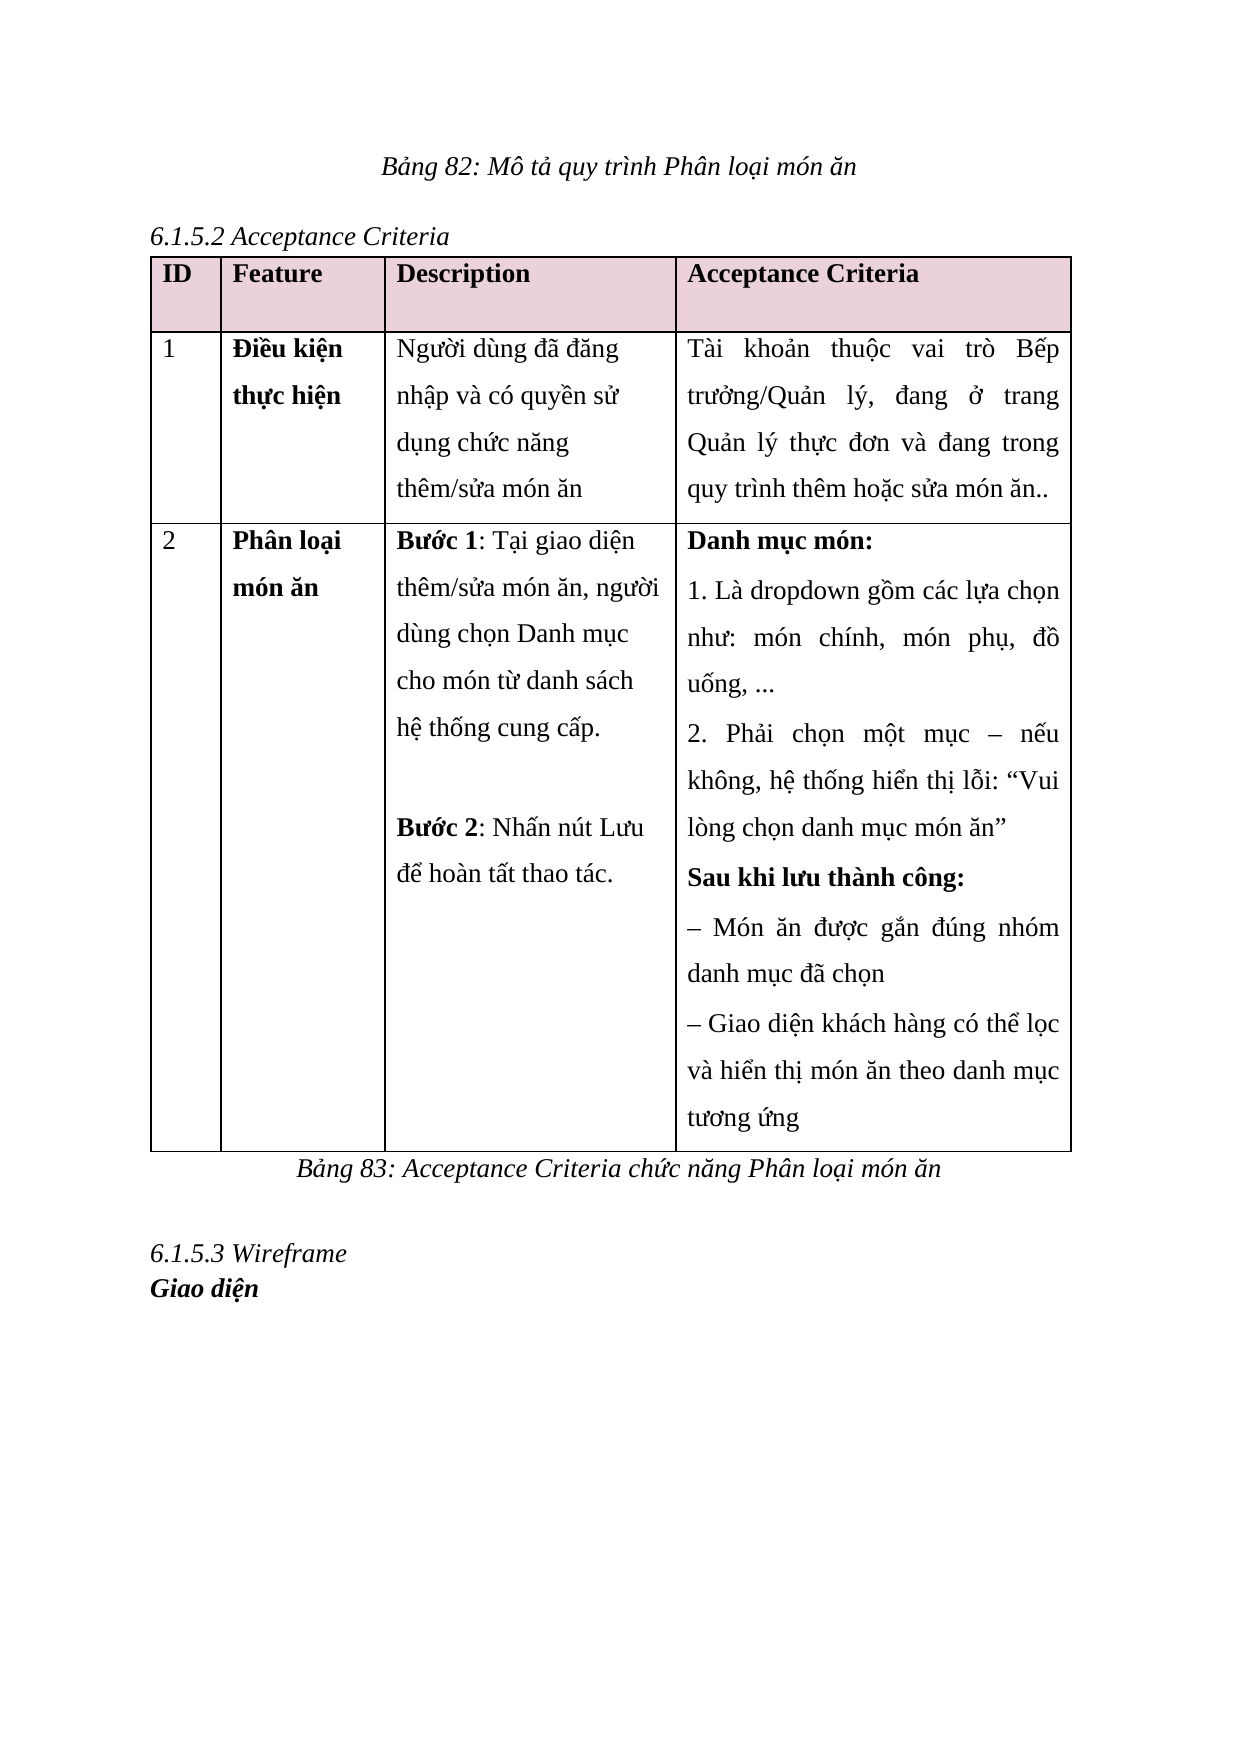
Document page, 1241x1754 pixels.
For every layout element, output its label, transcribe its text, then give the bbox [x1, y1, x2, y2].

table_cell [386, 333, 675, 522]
subtitle Bảng 83: Acceptance Criteria chức năng Phân loại món ăn [150, 1152, 1090, 1183]
subtitle 6.1.5.3 Wireframe [150, 1237, 1090, 1268]
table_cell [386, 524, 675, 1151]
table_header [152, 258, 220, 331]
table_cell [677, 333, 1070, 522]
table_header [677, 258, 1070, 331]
subtitle 6.1.5.2 Acceptance Criteria [150, 220, 1090, 251]
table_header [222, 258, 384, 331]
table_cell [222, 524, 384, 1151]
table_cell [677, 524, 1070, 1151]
text Giao diện [150, 1272, 1090, 1304]
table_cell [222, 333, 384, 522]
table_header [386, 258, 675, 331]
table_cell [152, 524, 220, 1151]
subtitle Bảng 82: Mô tả quy trình Phân loại món ăn [150, 150, 1090, 181]
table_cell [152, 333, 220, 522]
